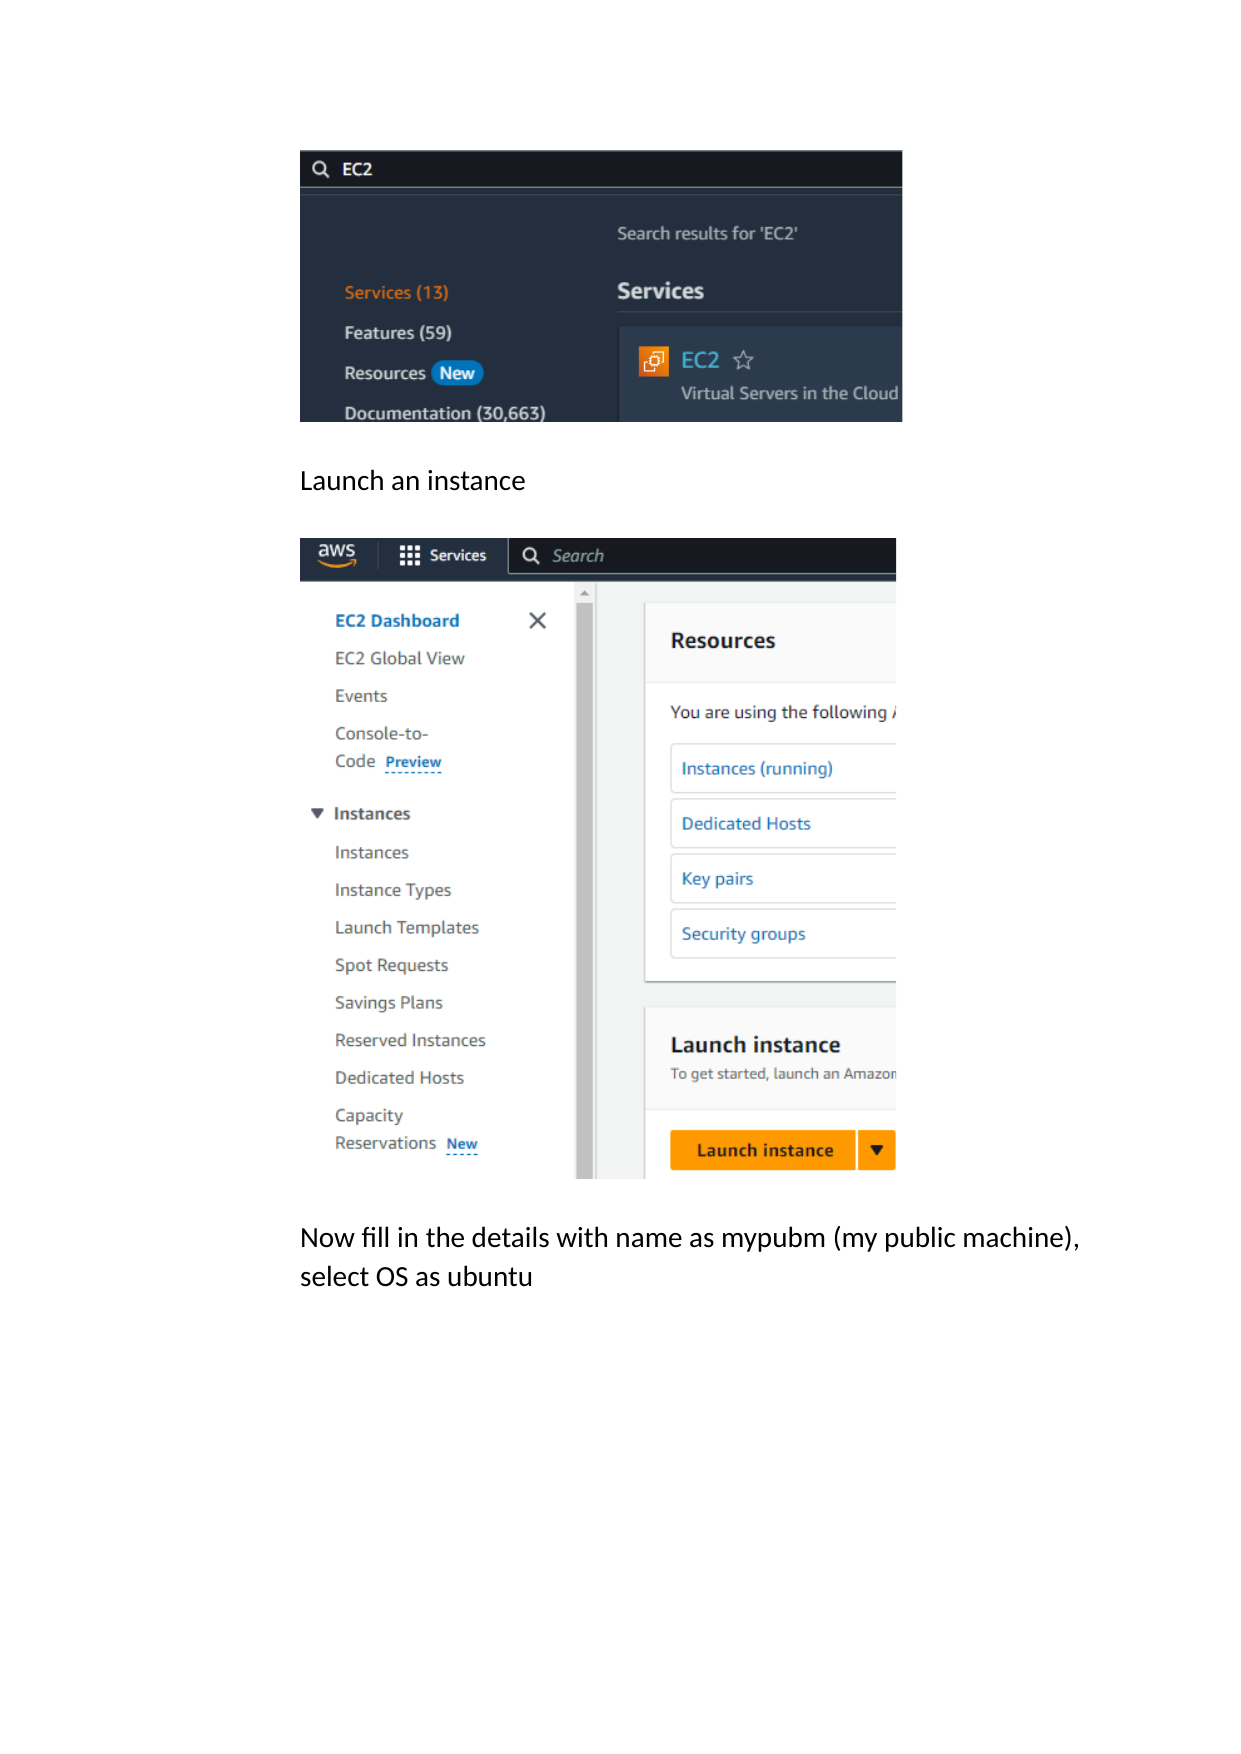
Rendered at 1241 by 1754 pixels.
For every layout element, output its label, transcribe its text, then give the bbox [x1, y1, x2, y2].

list Launch an instance [300, 462, 1090, 497]
picture [300, 538, 897, 1179]
list Now fill in the details with name as mypubm (my public machine), select OS as ubuntu [300, 1219, 1090, 1293]
picture [300, 150, 903, 422]
